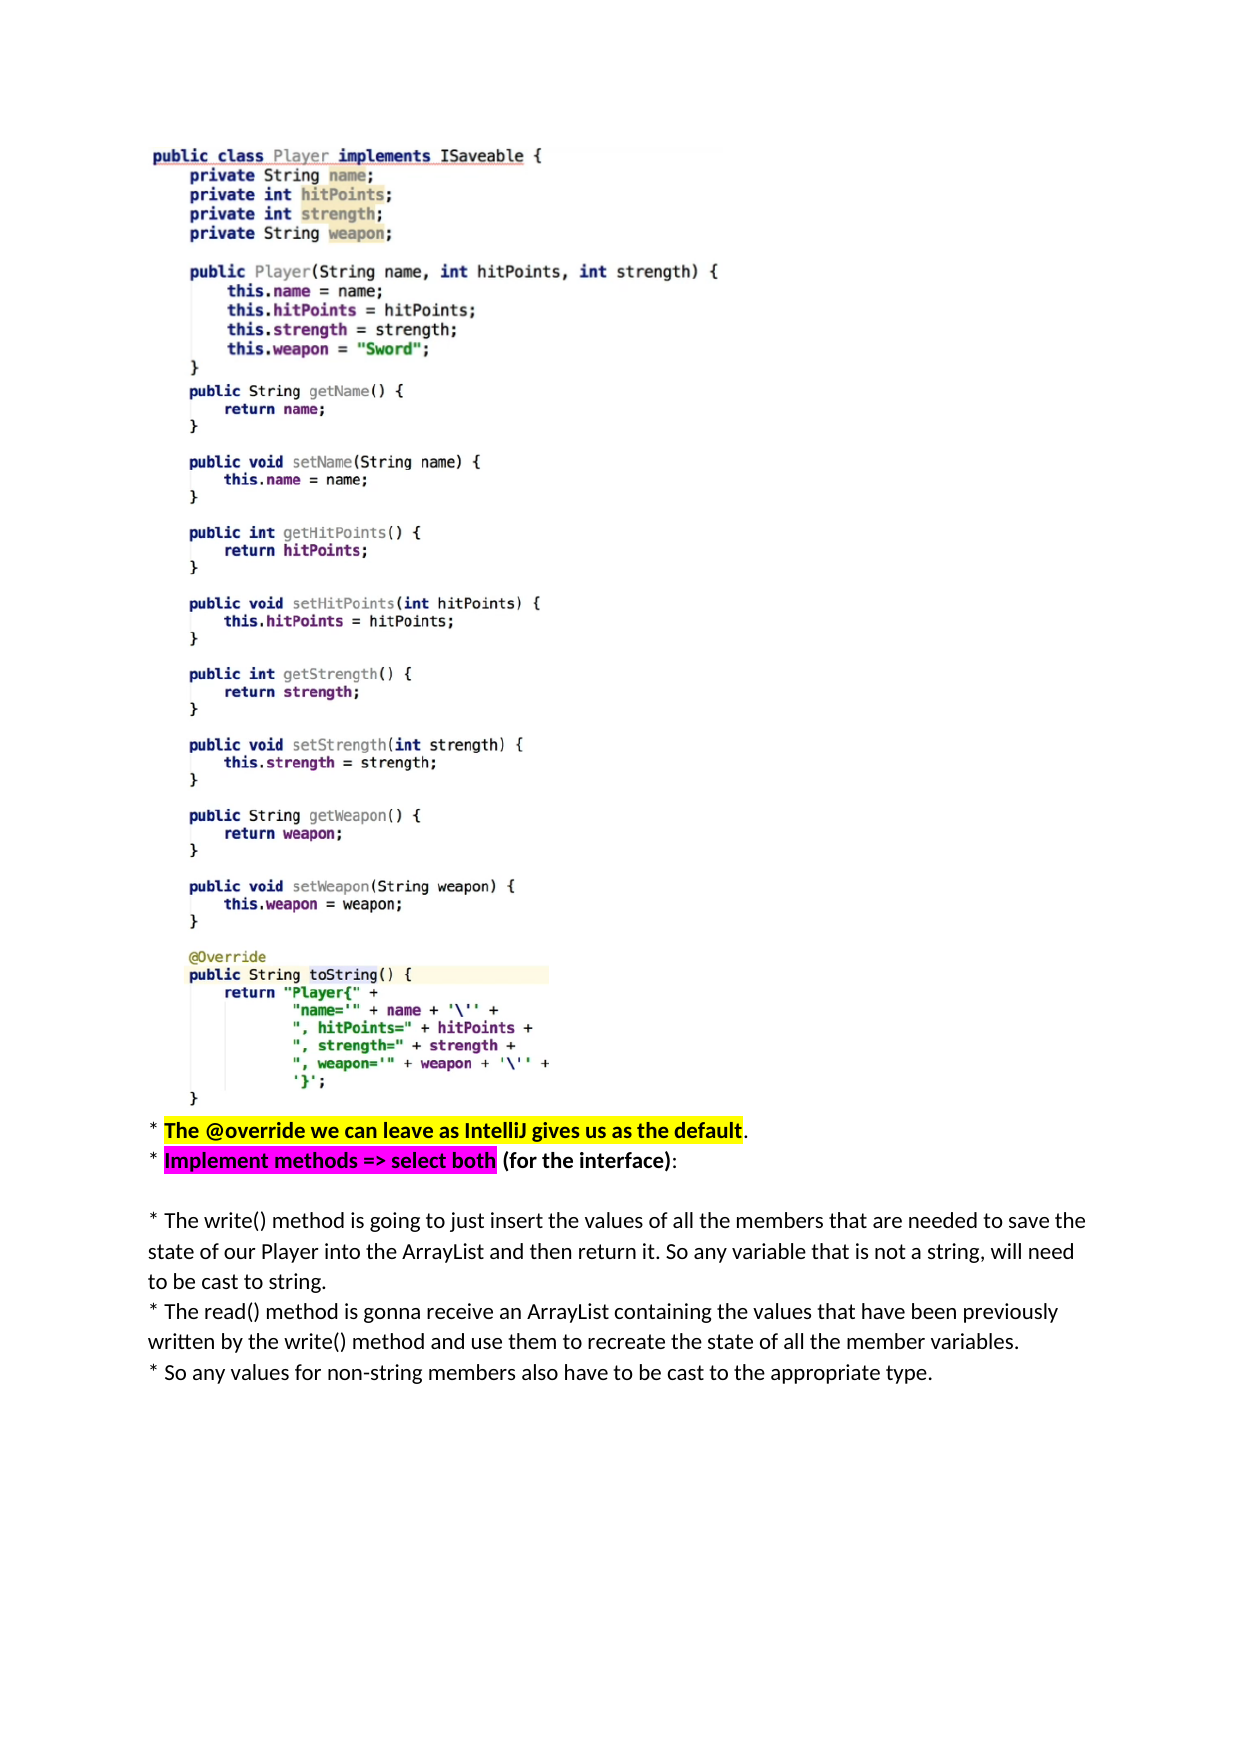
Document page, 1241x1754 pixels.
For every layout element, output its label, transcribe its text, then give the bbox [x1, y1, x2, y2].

picture [183, 380, 549, 1108]
picture [147, 147, 723, 379]
